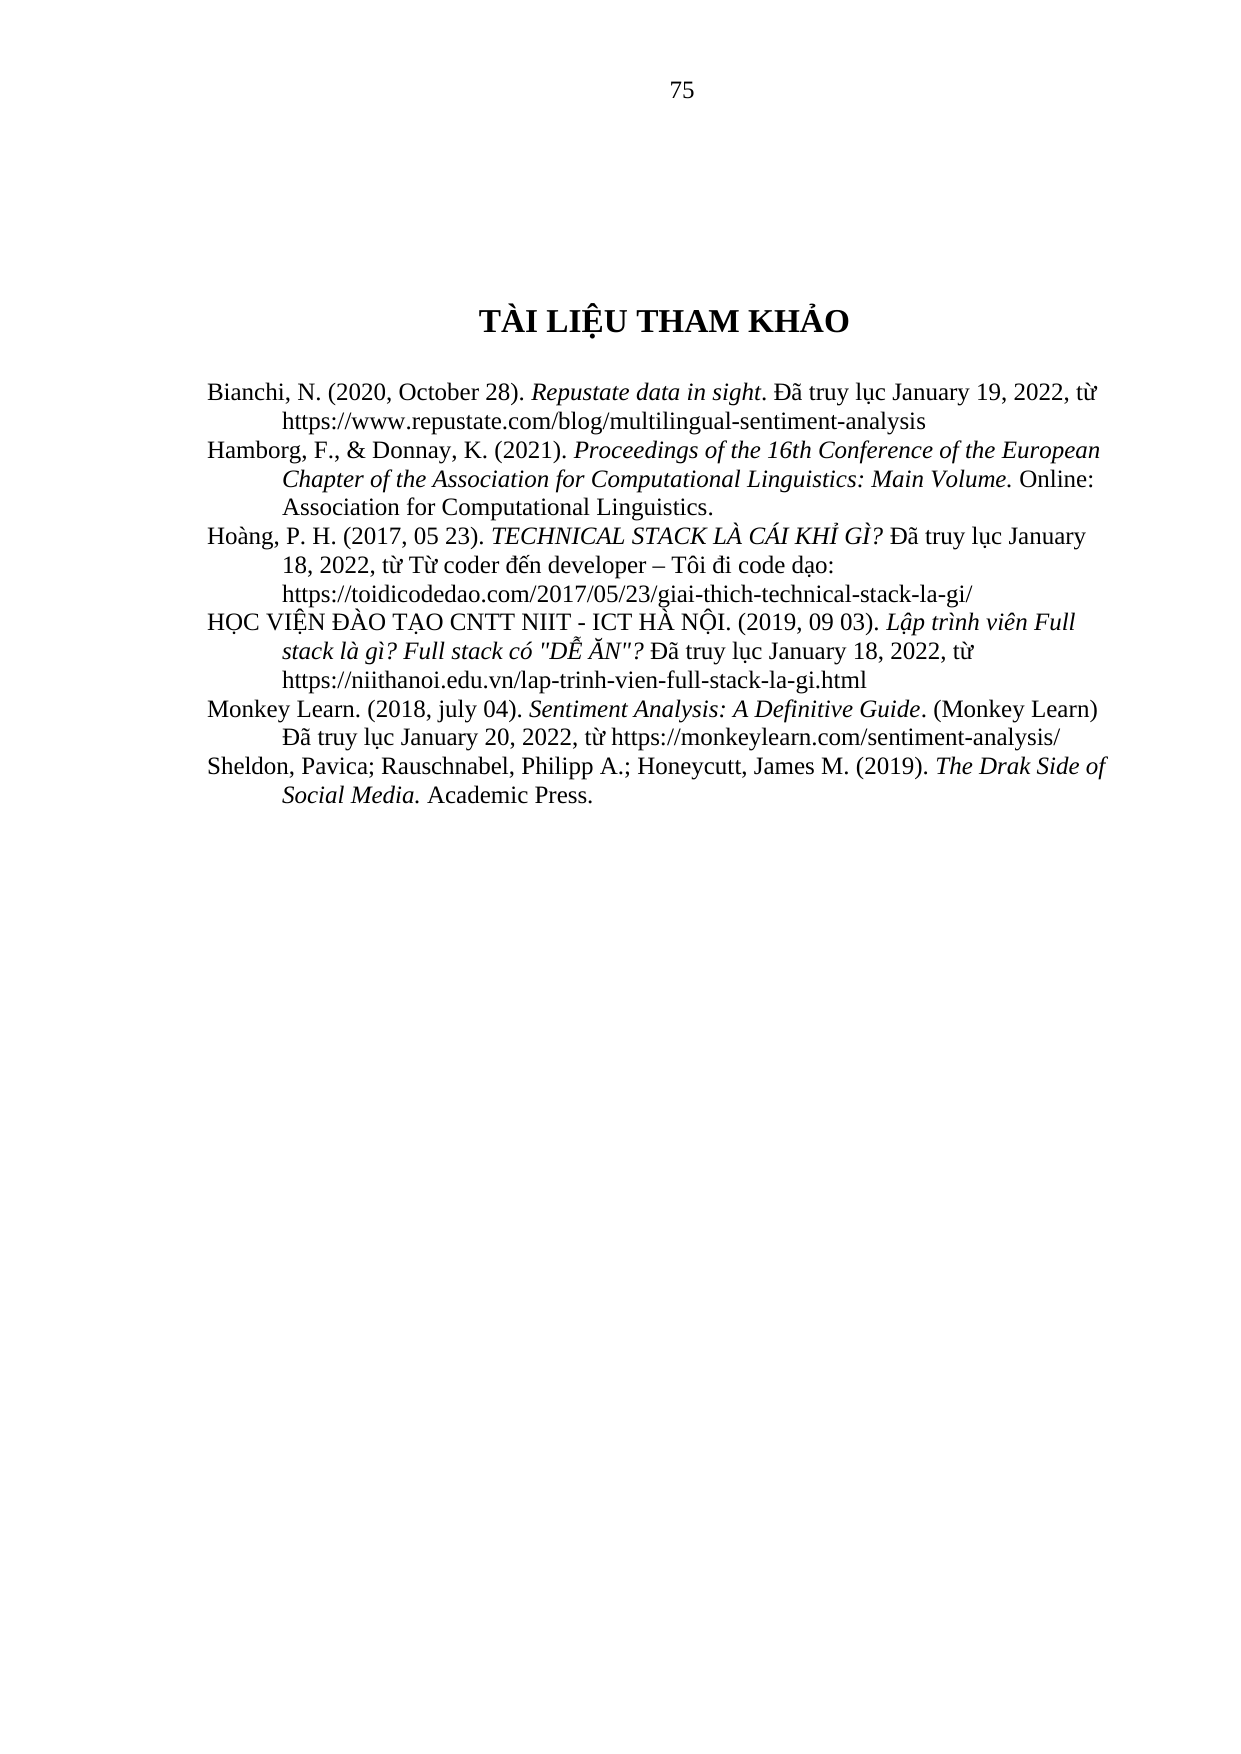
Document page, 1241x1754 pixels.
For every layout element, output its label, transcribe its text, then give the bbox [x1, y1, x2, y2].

subtitle TÀI LIỆU THAM KHẢO [207, 301, 1122, 339]
